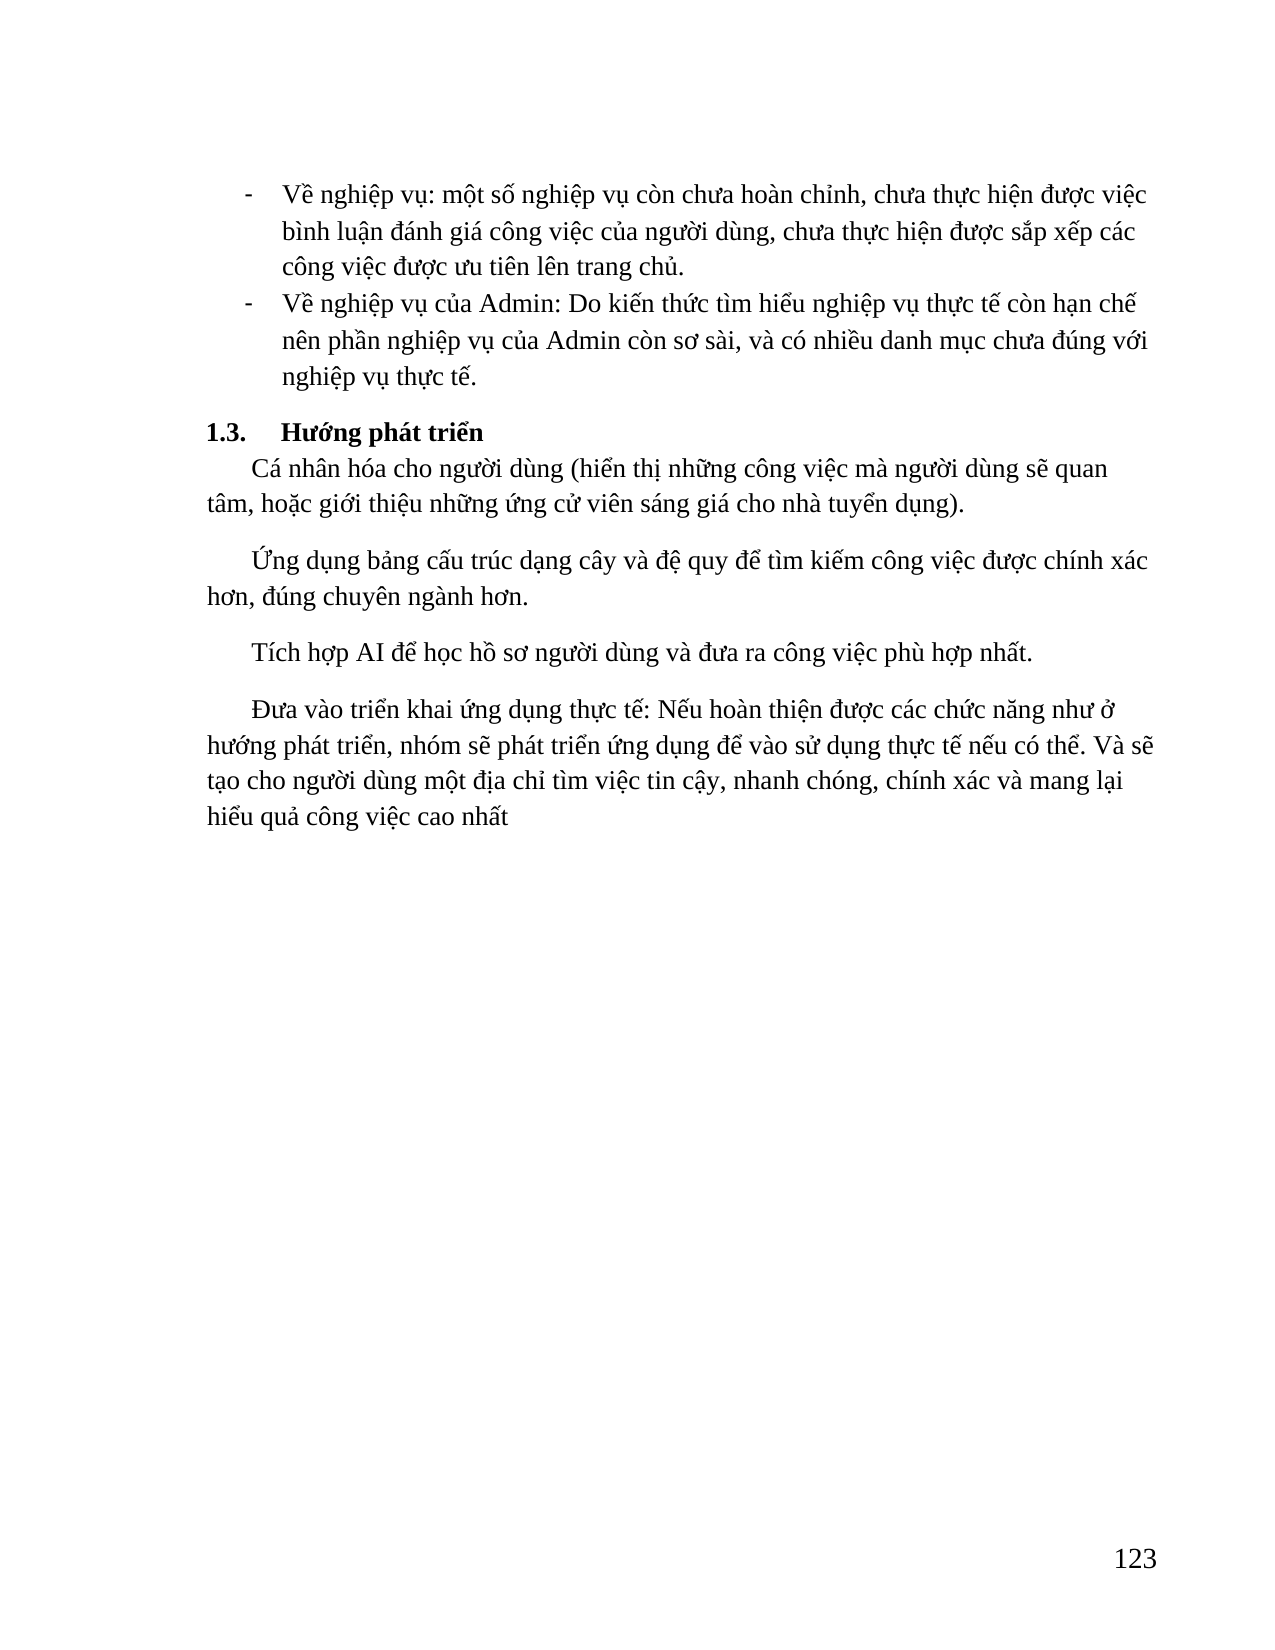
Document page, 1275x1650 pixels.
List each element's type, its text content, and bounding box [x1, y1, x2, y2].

text Ứng dụng bảng cấu trúc dạng cây và đệ quy để tìm kiếm công việc được chính xác hơn, đúng chuyên ngành hơn. [207, 544, 1157, 611]
text Tích hợp AI để học hồ sơ người dùng và đưa ra công việc phù hợp nhất. [207, 636, 1157, 668]
list Về nghiệp vụ: một số nghiệp vụ còn chưa hoàn chỉnh, chưa thực hiện được việc bình luận đánh giá công việc của người dùng, chưa thực hiện được sắp xếp các công việc được ưu tiên lên trang chủ. [244, 177, 1157, 282]
list Về nghiệp vụ của Admin: Do kiến thức tìm hiểu nghiệp vụ thực tế còn hạn chế nên phần nghiệp vụ của Admin còn sơ sài, và có nhiều danh mục chưa đúng với nghiệp vụ thực tế. [244, 286, 1157, 391]
subtitle Hướng phát triển [206, 416, 1157, 447]
text Đưa vào triển khai ứng dụng thực tế: Nếu hoàn thiện được các chức năng như ở hướng phát triển, nhóm sẽ phát triển ứng dụng để vào sử dụng thực tế nếu có thể. Và sẽ tạo cho người dùng một địa chỉ tìm việc tin cậy, nhanh chóng, chính xác và mang lại hiểu quả công việc cao nhất [207, 693, 1157, 831]
text Cá nhân hóa cho người dùng (hiển thị những công việc mà người dùng sẽ quan tâm, hoặc giới thiệu những ứng cử viên sáng giá cho nhà tuyển dụng). [207, 452, 1157, 519]
